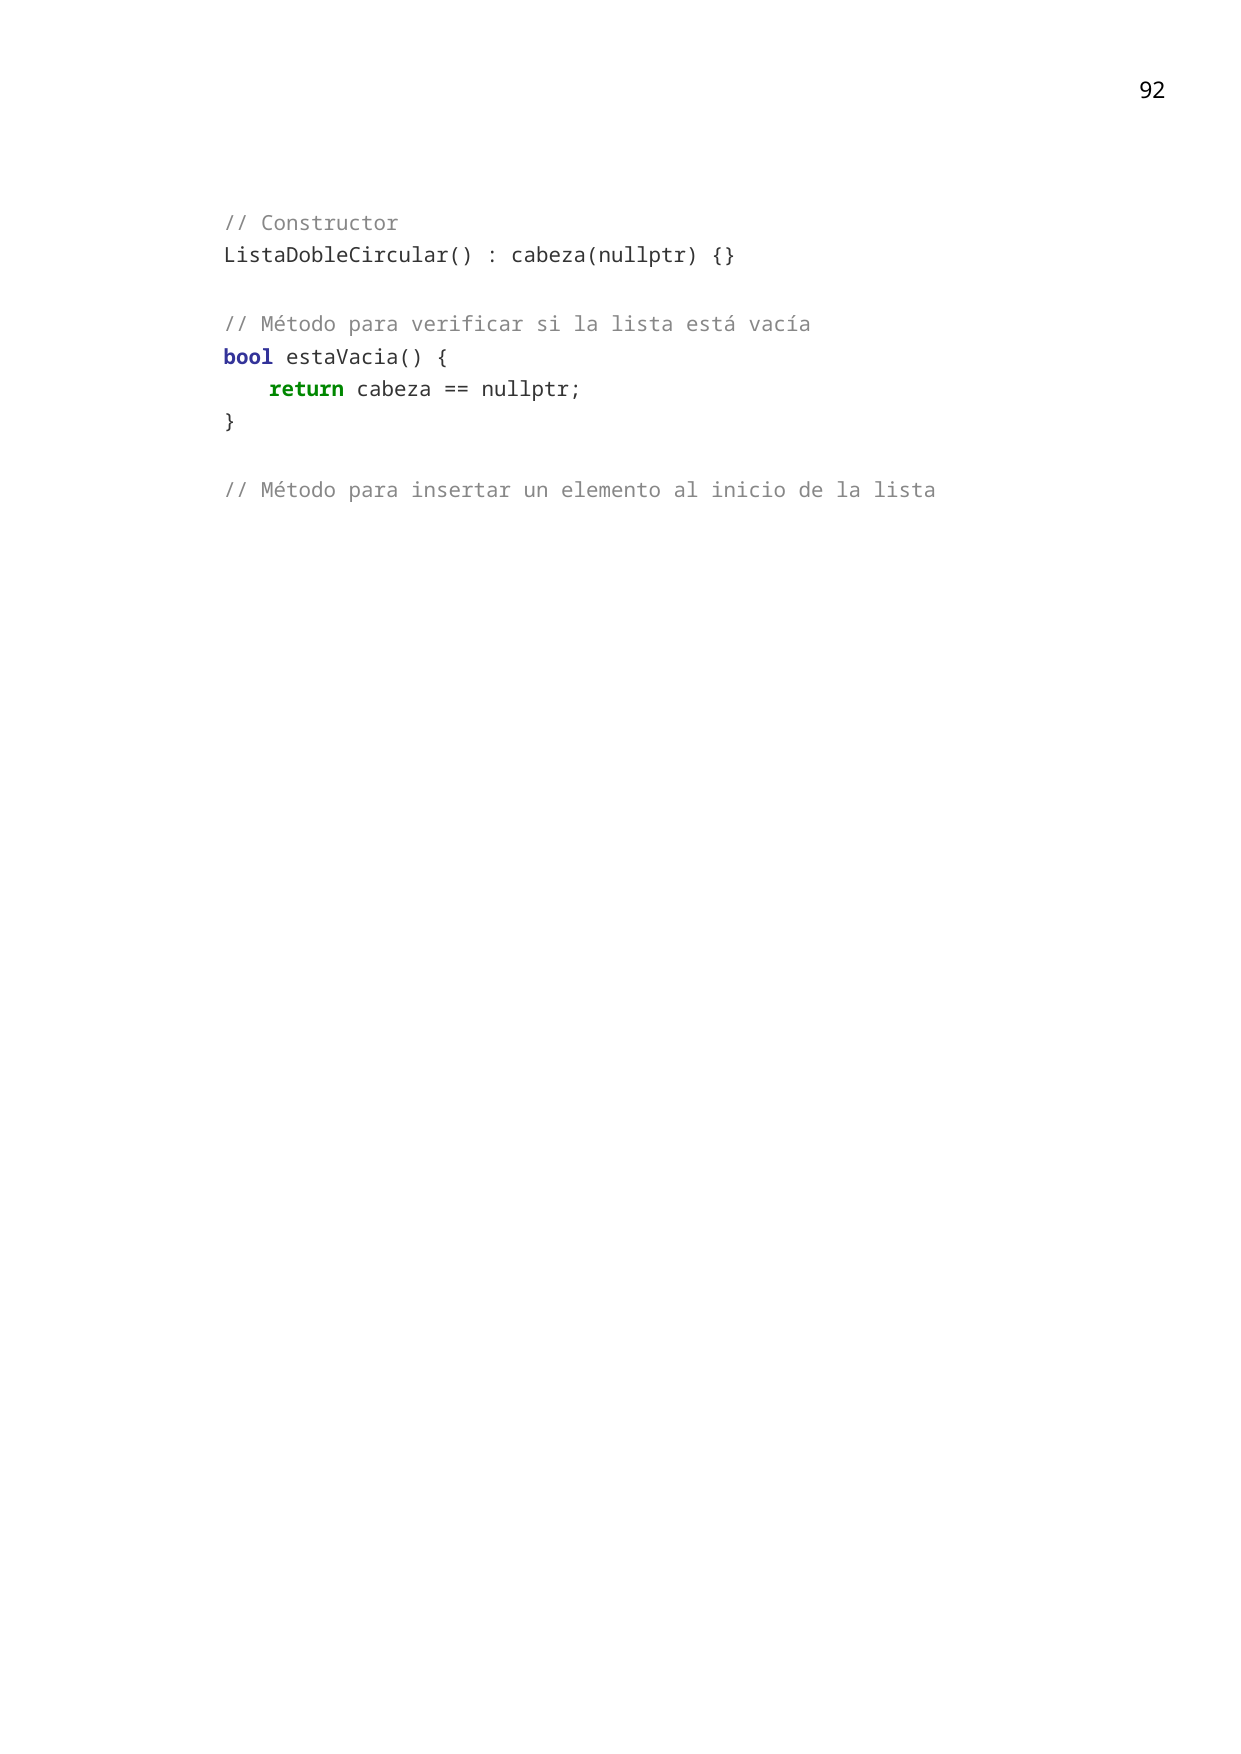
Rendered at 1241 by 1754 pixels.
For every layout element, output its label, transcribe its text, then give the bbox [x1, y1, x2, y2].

text return cabeza == nullptr; [269, 374, 1165, 402]
text // Método para verificar si la lista está vacía [223, 309, 1165, 338]
text // Método para insertar un elemento al inicio de la lista [223, 475, 1165, 503]
text ListaDobleCircular() : cabeza(nullptr) {} [223, 240, 1165, 269]
text // Constructor [223, 208, 1165, 237]
text } [223, 406, 1165, 434]
text bool estaVacia() { [223, 342, 1165, 370]
